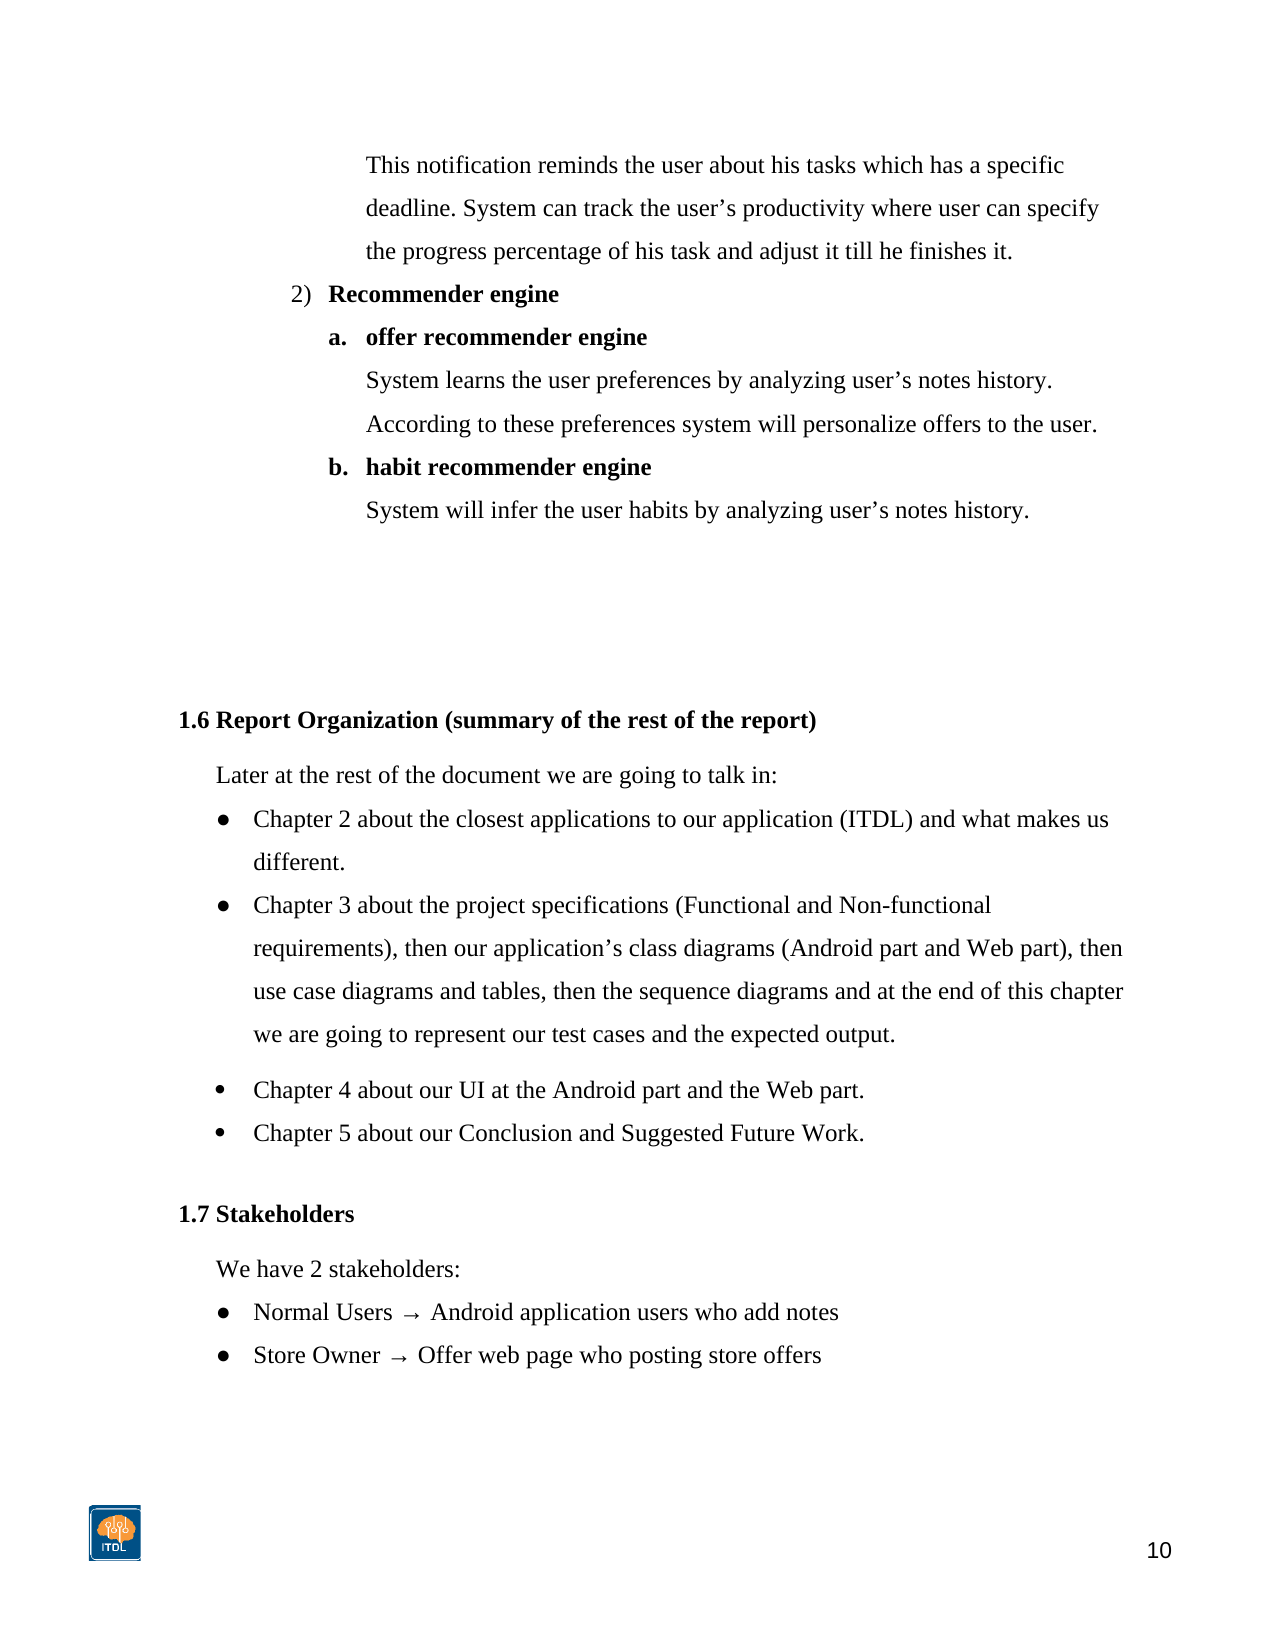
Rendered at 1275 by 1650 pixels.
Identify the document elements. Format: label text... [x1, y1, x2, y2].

text We have 2 stakeholders: [216, 1254, 1125, 1283]
subtitle Report Organization (summary of the rest of the report) [178, 705, 1125, 734]
list Recommender engine [291, 279, 1125, 308]
list System learns the user preferences by analyzing user’s notes history. According to these preferences system will personalize offers to the user. [366, 366, 1125, 437]
list Chapter 5 about our Conclusion and Suggested Future Work. [216, 1118, 1125, 1147]
list habit recommender engine [328, 452, 1125, 481]
list Chapter 2 about the closest applications to our application (ITDL) and what makes us different. [216, 804, 1125, 876]
list This notification reminds the user about his tasks which has a specific deadline. System can track the user’s productivity where user can specify the progress percentage of his task and adjust it till he finishes it. [366, 150, 1125, 265]
picture [87, 1505, 141, 1559]
text Later at the rest of the document we are going to talk in: [216, 761, 1125, 789]
list System will infer the user habits by analyzing user’s notes history. [366, 495, 1125, 524]
list Chapter 3 about the project specifications (Functional and Non-functional requirements), then our application’s class diagrams (Android part and Web part), then use case diagrams and tables, then the sequence diagrams and at the end of this chapter we are going to represent our test cases and the expected output. [216, 890, 1125, 1048]
list Store Owner → Offer web page who posting store offers [216, 1341, 1125, 1369]
subtitle Stakeholders [178, 1199, 1125, 1227]
list Normal Users → Android application users who add notes [216, 1297, 1125, 1326]
list Chapter 4 about our UI at the Android part and the Web part. [216, 1075, 1125, 1104]
list offer recommender engine [328, 322, 1125, 351]
